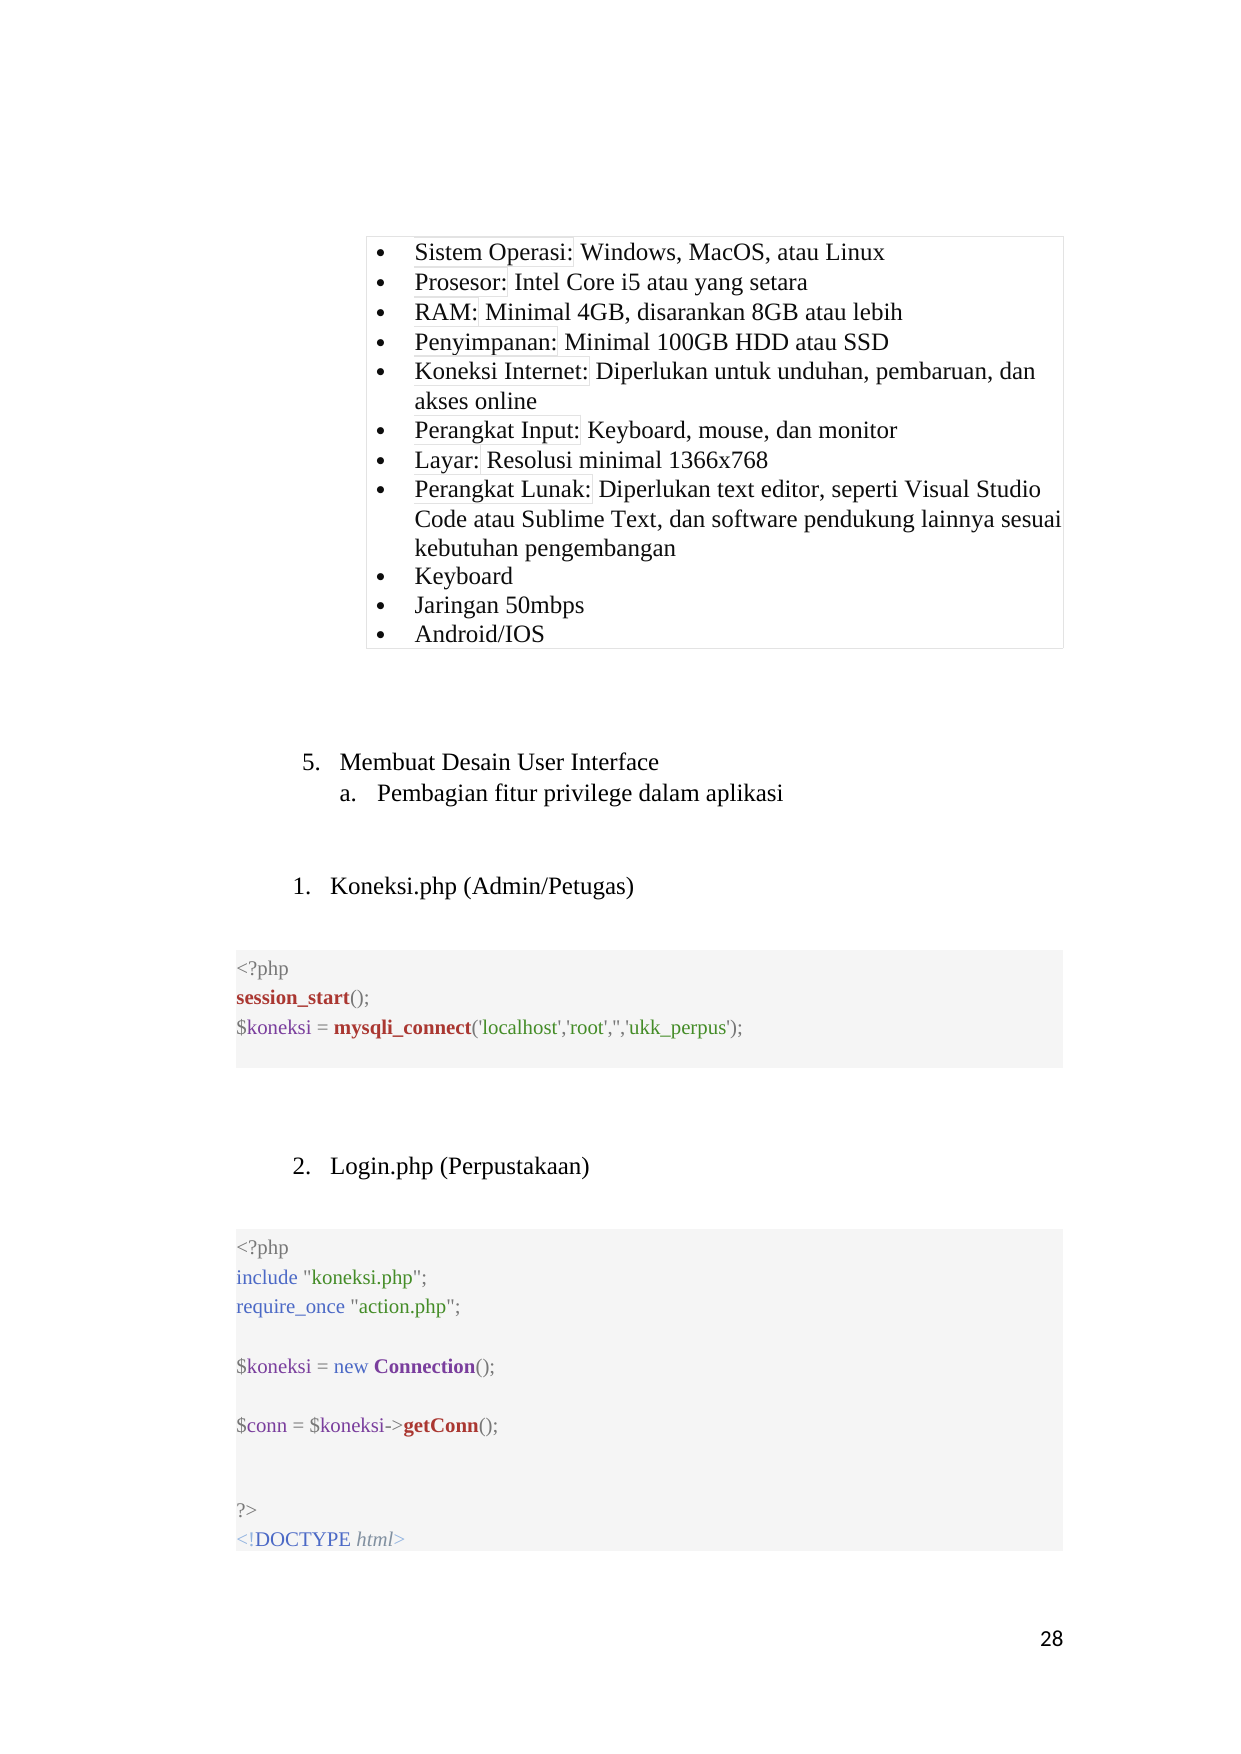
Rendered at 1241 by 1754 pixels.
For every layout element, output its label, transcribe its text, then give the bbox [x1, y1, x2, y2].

list Keyboard [367, 561, 1063, 589]
list RAM: Minimal 4GB, disarankan 8GB atau lebih [367, 296, 478, 326]
text <?php [236, 950, 1063, 979]
list Login.php (Perpustakaan) [292, 1151, 1063, 1180]
text $conn = $koneksi->getConn(); [236, 1407, 1063, 1437]
list Penyimpanan: Minimal 100GB HDD atau SSD [367, 326, 557, 355]
list Layar: Resolusi minimal 1366x768 [367, 444, 480, 473]
list RAM: Minimal 4GB, disarankan 8GB atau lebih [479, 296, 1063, 326]
list Sistem Operasi: Windows, MacOS, atau Linux [574, 237, 1063, 266]
list Perangkat Input: Keyboard, mouse, dan monitor [581, 414, 1063, 444]
text session_start(); [236, 979, 1063, 1009]
list Perangkat Lunak: Diperlukan text editor, seperti Visual Studio Code atau Sublime Text, dan software pendukung lainnya sesuai kebutuhan pengembangan [367, 473, 1063, 561]
list Jaringan 50mbps [367, 589, 1063, 618]
list Android/IOS [367, 618, 1063, 648]
list Sistem Operasi: Windows, MacOS, atau Linux [367, 237, 573, 266]
text $koneksi = mysqli_connect('localhost','root','','ukk_perpus'); [236, 1009, 1063, 1039]
text require_once "action.php"; [236, 1289, 1063, 1318]
list Prosesor: Intel Core i5 atau yang setara [367, 266, 507, 296]
list Membuat Desain User Interface [302, 747, 1063, 776]
text <?php [236, 1229, 1063, 1259]
text $koneksi = new Connection(); [236, 1348, 1063, 1378]
text include "koneksi.php"; [236, 1259, 1063, 1289]
list Perangkat Input: Keyboard, mouse, dan monitor [367, 414, 580, 444]
list Koneksi.php (Admin/Petugas) [292, 871, 1063, 900]
text <!DOCTYPE html> [236, 1522, 1063, 1551]
list Prosesor: Intel Core i5 atau yang setara [508, 266, 1063, 296]
list Pembagian fitur privilege dalam aplikasi [339, 778, 1063, 807]
text ?> [236, 1492, 1063, 1522]
list Penyimpanan: Minimal 100GB HDD atau SSD [558, 326, 1063, 355]
list Layar: Resolusi minimal 1366x768 [481, 444, 1063, 473]
list Koneksi Internet: Diperlukan untuk unduhan, pembaruan, dan akses online [367, 355, 1063, 414]
